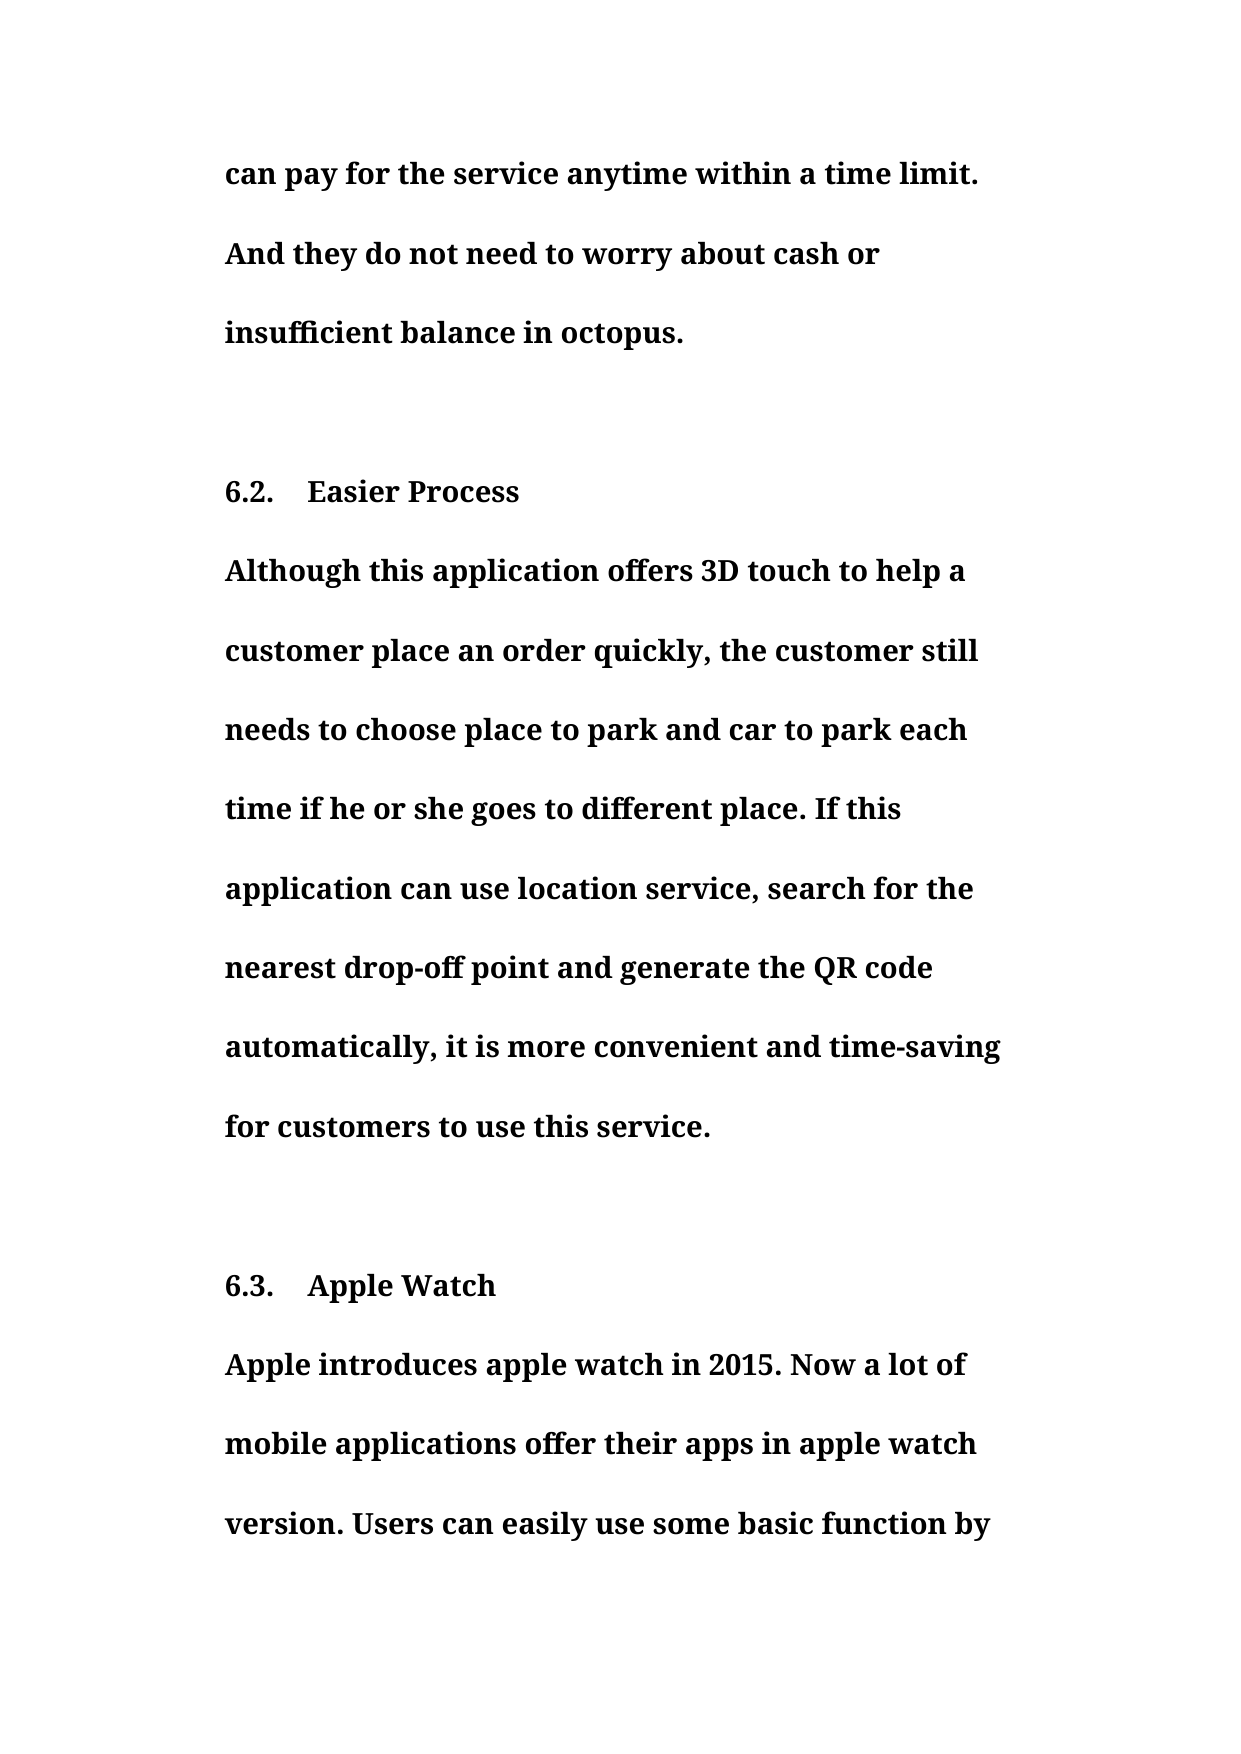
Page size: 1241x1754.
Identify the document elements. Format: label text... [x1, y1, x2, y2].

text Although this application offers 3D touch to help a customer place an order quickly, the customer still needs to choose place to park and car to park each time if he or she goes to different place. If this application can use location service, search for the nearest drop-off point and generate the QR code automatically, it is more convenient and time-saving for customers to use this service. [224, 550, 1016, 1146]
list Easier Process [224, 471, 1016, 511]
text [224, 1344, 1016, 1543]
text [224, 153, 1016, 352]
list Apple Watch [224, 1265, 1016, 1304]
